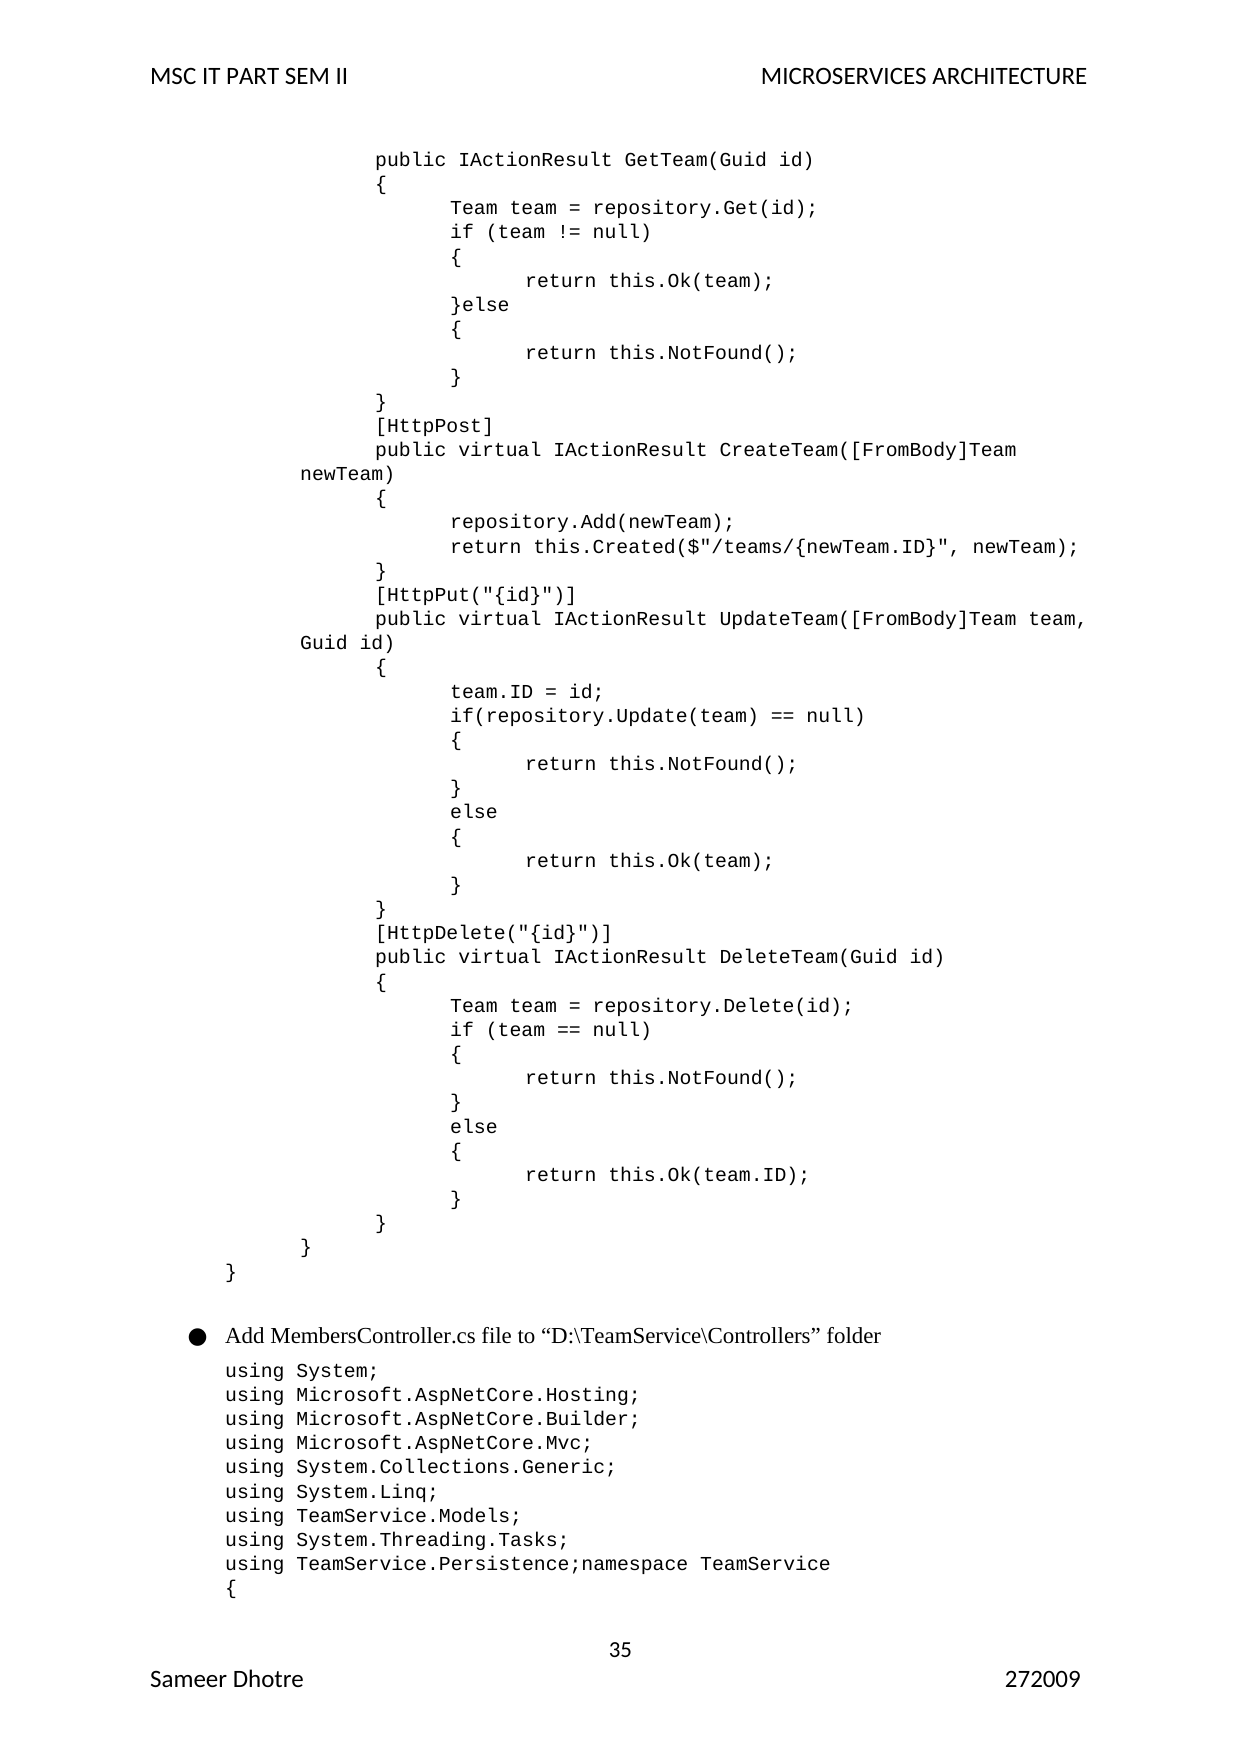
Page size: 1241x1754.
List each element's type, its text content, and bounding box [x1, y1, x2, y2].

list Add MembersController.cs file to “D:\TeamService\Controllers” folder [187, 1310, 1090, 1357]
text public virtual IActionResult DeleteTeam(Guid id) [300, 947, 1090, 970]
text Team team = repository.Get(id); [375, 198, 1090, 221]
text team.ID = id; [375, 682, 1090, 704]
text using Microsoft.AspNetCore.Hosting; [225, 1385, 1090, 1407]
text { [300, 174, 1090, 197]
text return this.Ok(team.ID); [450, 1165, 1090, 1187]
text } [300, 899, 1090, 922]
text } [375, 1092, 1090, 1115]
text { [375, 319, 1090, 342]
text { [375, 1044, 1090, 1067]
text if (team != null) [375, 222, 1090, 245]
text using TeamService.Persistence;namespace TeamService [225, 1554, 1090, 1576]
text if(repository.Update(team) == null) [375, 706, 1090, 728]
text } [375, 875, 1090, 897]
text { [225, 1578, 1090, 1601]
text public virtual IActionResult UpdateTeam([FromBody]Team team, Guid id) [300, 609, 1090, 656]
text return this.NotFound(); [450, 1068, 1090, 1091]
text if (team == null) [375, 1020, 1090, 1042]
text { [300, 657, 1090, 680]
text using Microsoft.AspNetCore.Mvc; [225, 1433, 1090, 1456]
text { [300, 488, 1090, 511]
text [HttpPost] [300, 416, 1090, 438]
text { [375, 1141, 1090, 1163]
text return this.Created($"/teams/{newTeam.ID}", newTeam); [375, 537, 1090, 559]
text } [300, 392, 1090, 414]
text { [375, 827, 1090, 849]
text using TeamService.Models; [225, 1506, 1090, 1528]
text } [375, 1189, 1090, 1212]
text public IActionResult GetTeam(Guid id) [300, 150, 1090, 172]
text [HttpDelete("{id}")] [300, 923, 1090, 946]
text return this.NotFound(); [450, 343, 1090, 366]
text public virtual IActionResult CreateTeam([FromBody]Team newTeam) [300, 440, 1090, 487]
text } [300, 1213, 1090, 1236]
text } [225, 1262, 1090, 1284]
text Team team = repository.Delete(id); [375, 996, 1090, 1018]
text else [375, 1117, 1090, 1139]
text } [375, 367, 1090, 390]
text [HttpPut("{id}")] [300, 585, 1090, 607]
text else [375, 802, 1090, 825]
text return this.Ok(team); [450, 851, 1090, 873]
text return this.NotFound(); [450, 754, 1090, 777]
text repository.Add(newTeam); [375, 512, 1090, 535]
text } [300, 561, 1090, 583]
text }else [375, 295, 1090, 317]
text } [225, 1237, 1090, 1260]
text { [375, 247, 1090, 269]
text using System.Threading.Tasks; [225, 1530, 1090, 1552]
text using System; [225, 1361, 1090, 1383]
text using Microsoft.AspNetCore.Builder; [225, 1409, 1090, 1431]
text { [375, 730, 1090, 752]
text return this.Ok(team); [450, 271, 1090, 293]
text using System.Linq; [225, 1482, 1090, 1504]
text { [300, 972, 1090, 994]
text } [375, 778, 1090, 801]
text using System.Collections.Generic; [225, 1457, 1090, 1480]
